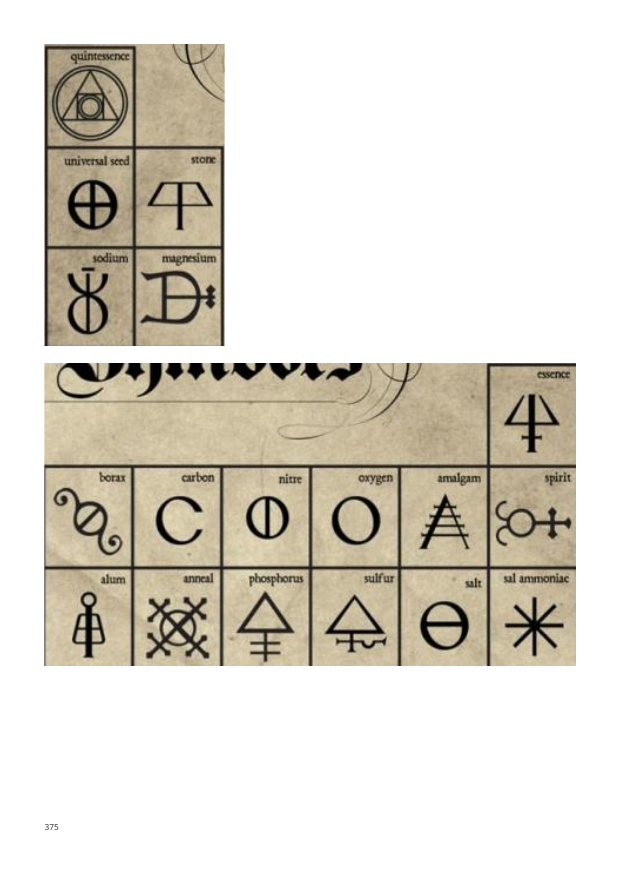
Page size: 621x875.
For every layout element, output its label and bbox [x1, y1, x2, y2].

picture [44, 363, 576, 666]
picture [44, 44, 225, 346]
